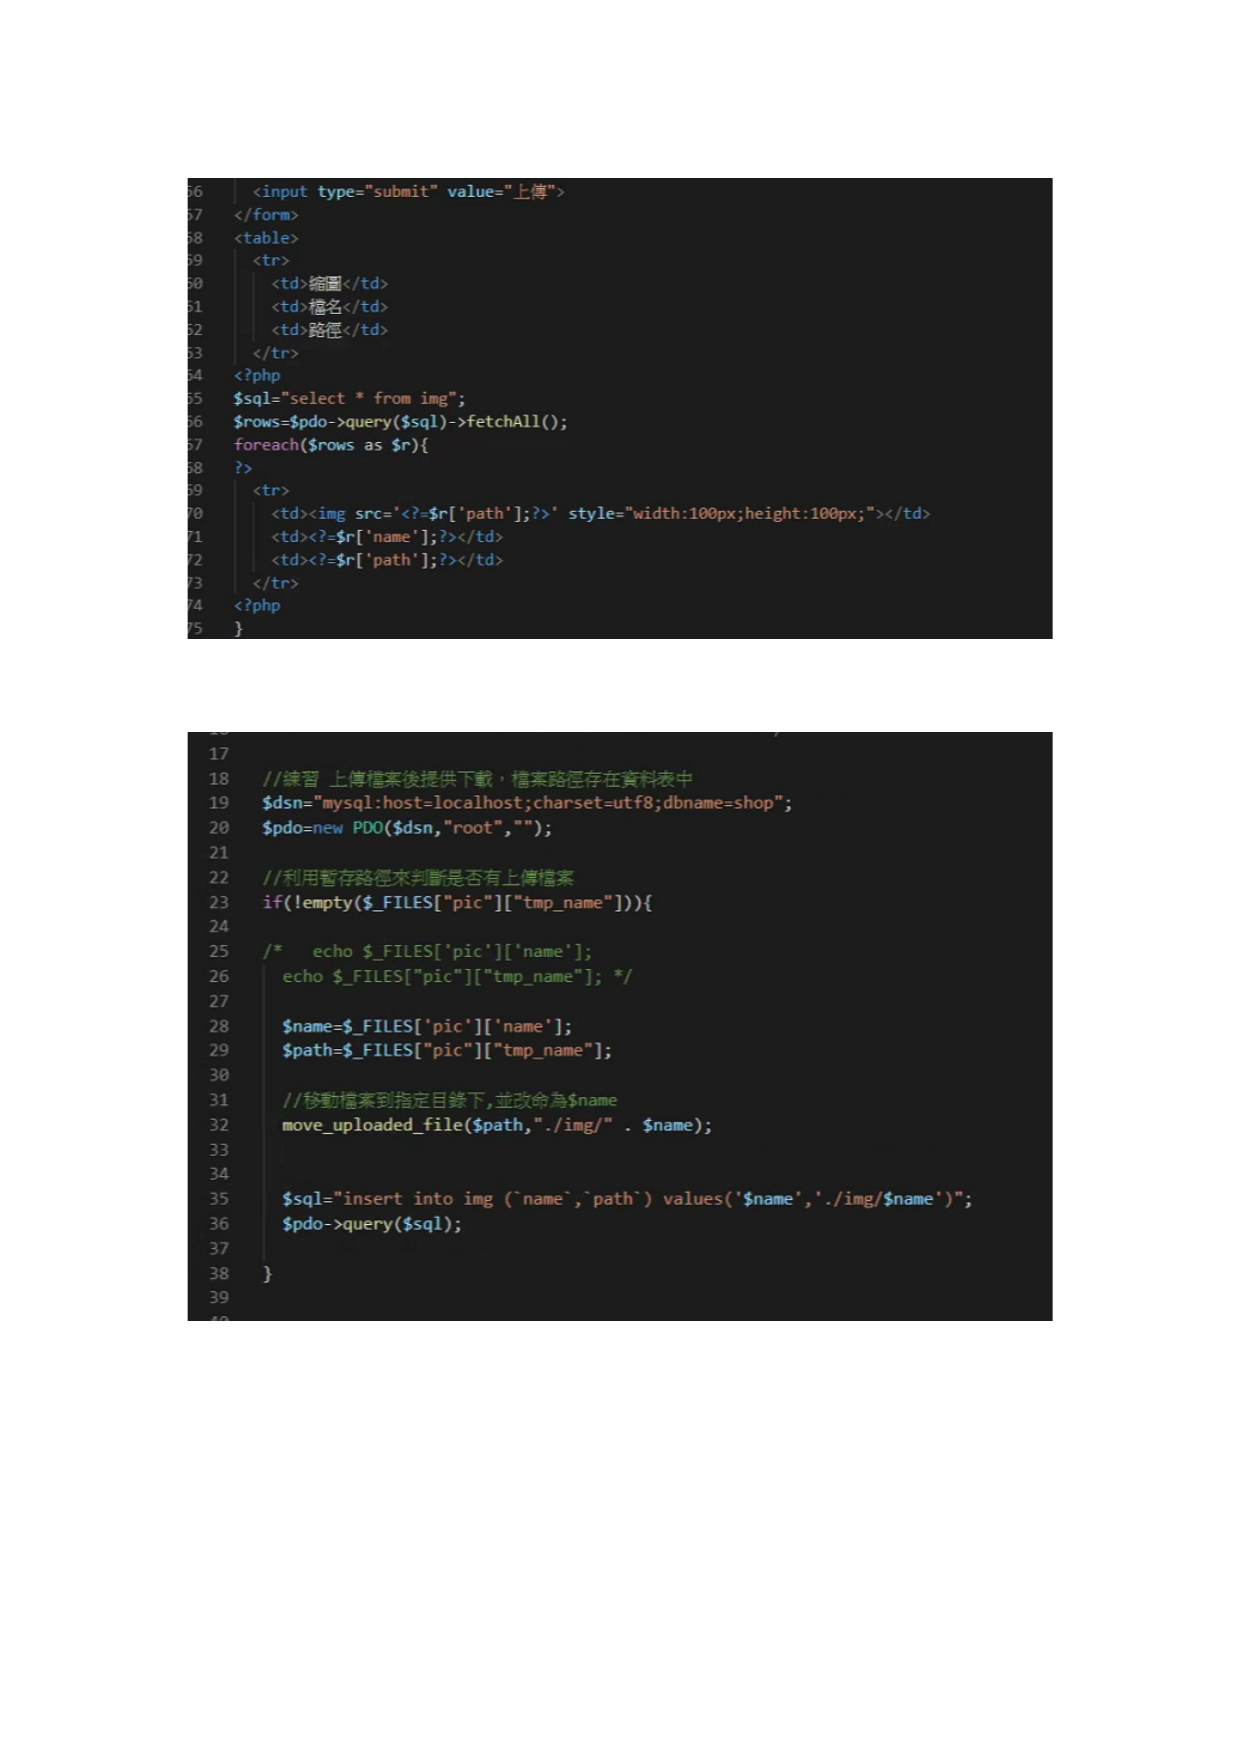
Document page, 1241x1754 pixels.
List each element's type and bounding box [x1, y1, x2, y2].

picture [187, 178, 1053, 639]
picture [187, 732, 1053, 1321]
